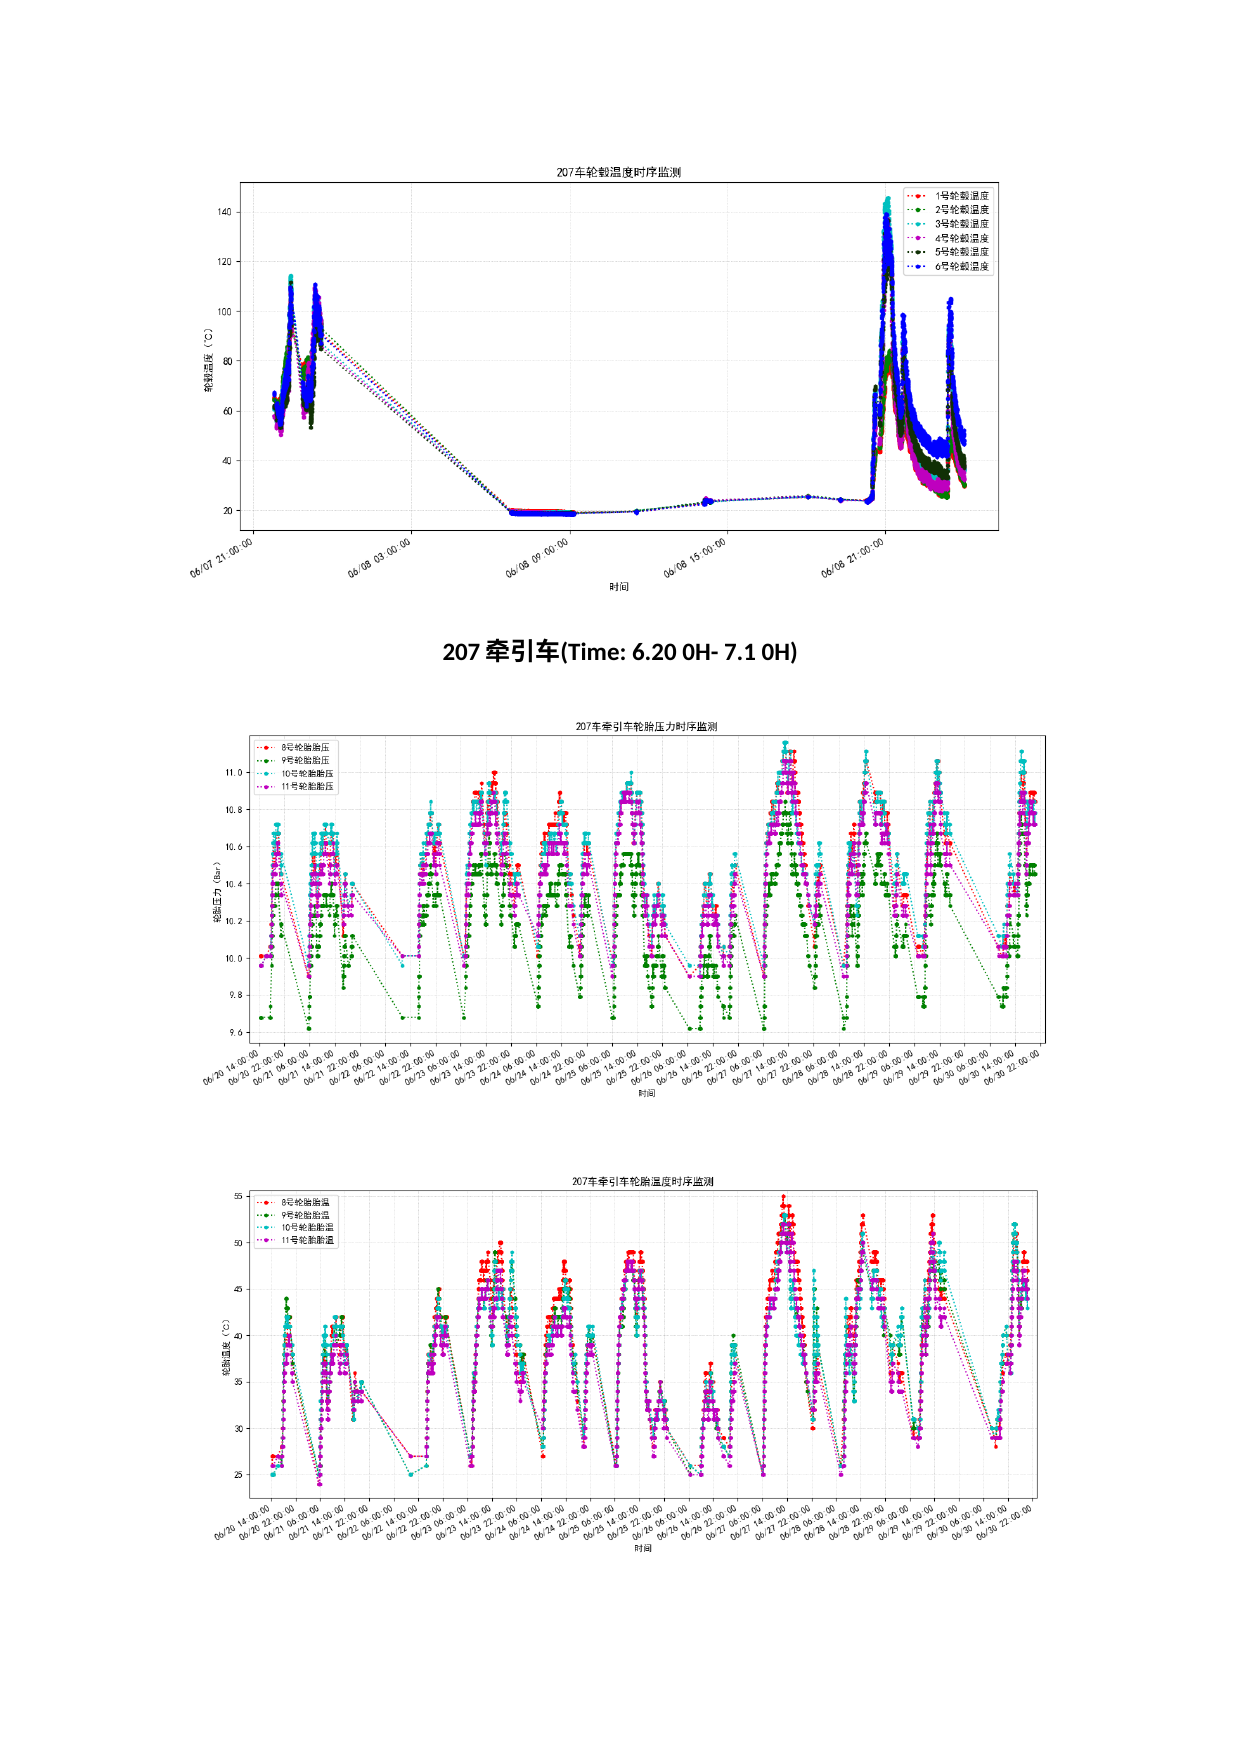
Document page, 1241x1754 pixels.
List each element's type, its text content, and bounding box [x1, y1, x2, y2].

picture [187, 682, 1053, 1133]
picture [187, 1137, 1053, 1588]
text 207牵引车(Time: 6.20 0H- 7.1 0H) [187, 617, 1053, 682]
picture [187, 162, 1004, 593]
